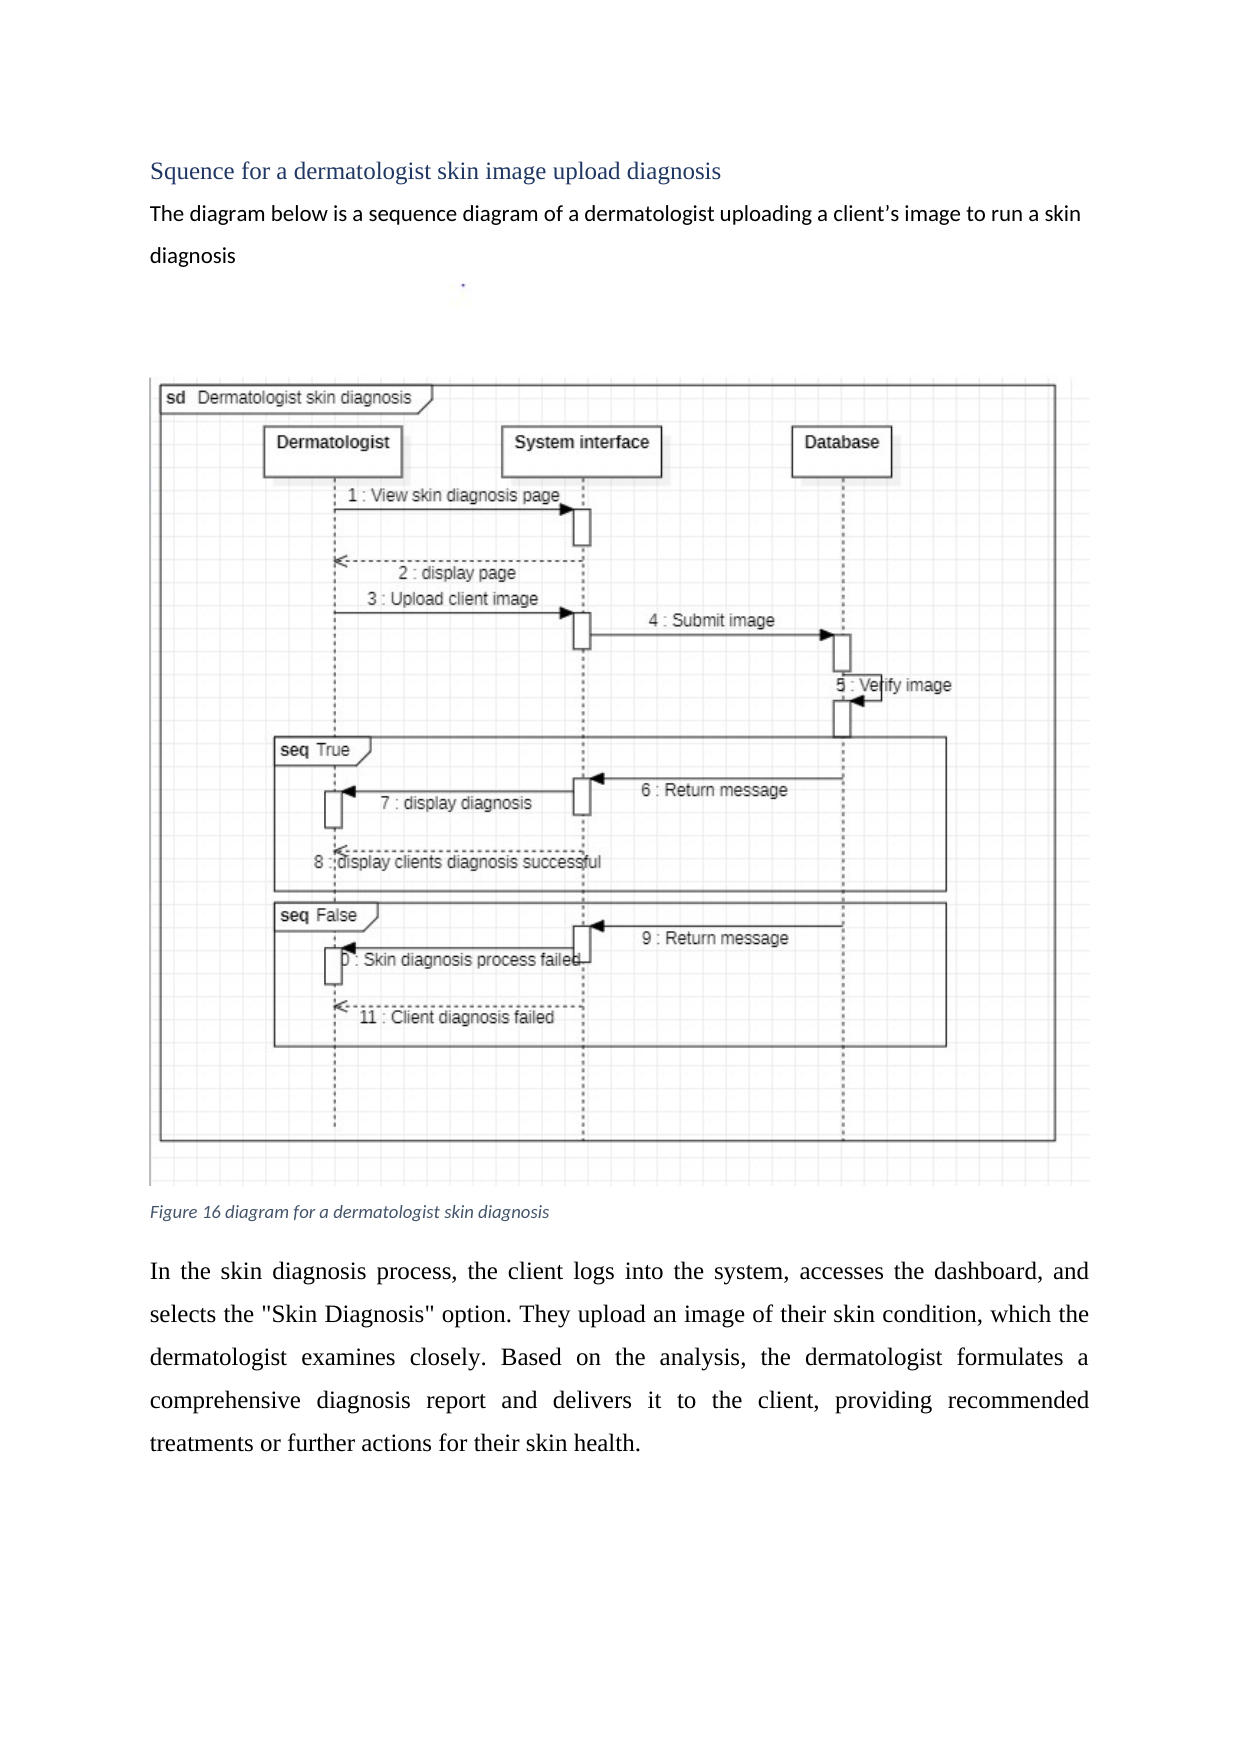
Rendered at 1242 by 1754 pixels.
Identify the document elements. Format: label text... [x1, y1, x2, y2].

text In the skin diagnosis process, the client logs into the system, accesses the dashboard, and selects the "Skin Diagnosis" option. They upload an image of their skin condition, which the dermatologist examines closely. Based on the analysis, the dermatologist formulates a comprehensive diagnosis report and delivers it to the client, providing recommended treatments or further actions for their skin health. [149, 1256, 1090, 1457]
picture [149, 283, 1090, 1186]
text Figure 16 diagram for a dermatologist skin diagnosis [150, 1201, 1090, 1223]
text The diagram below is a sequence diagram of a dermatologist uploading a client’s image to run a skin diagnosis [149, 199, 1090, 283]
subtitle Squence for a dermatologist skin image upload diagnosis [150, 156, 1090, 185]
